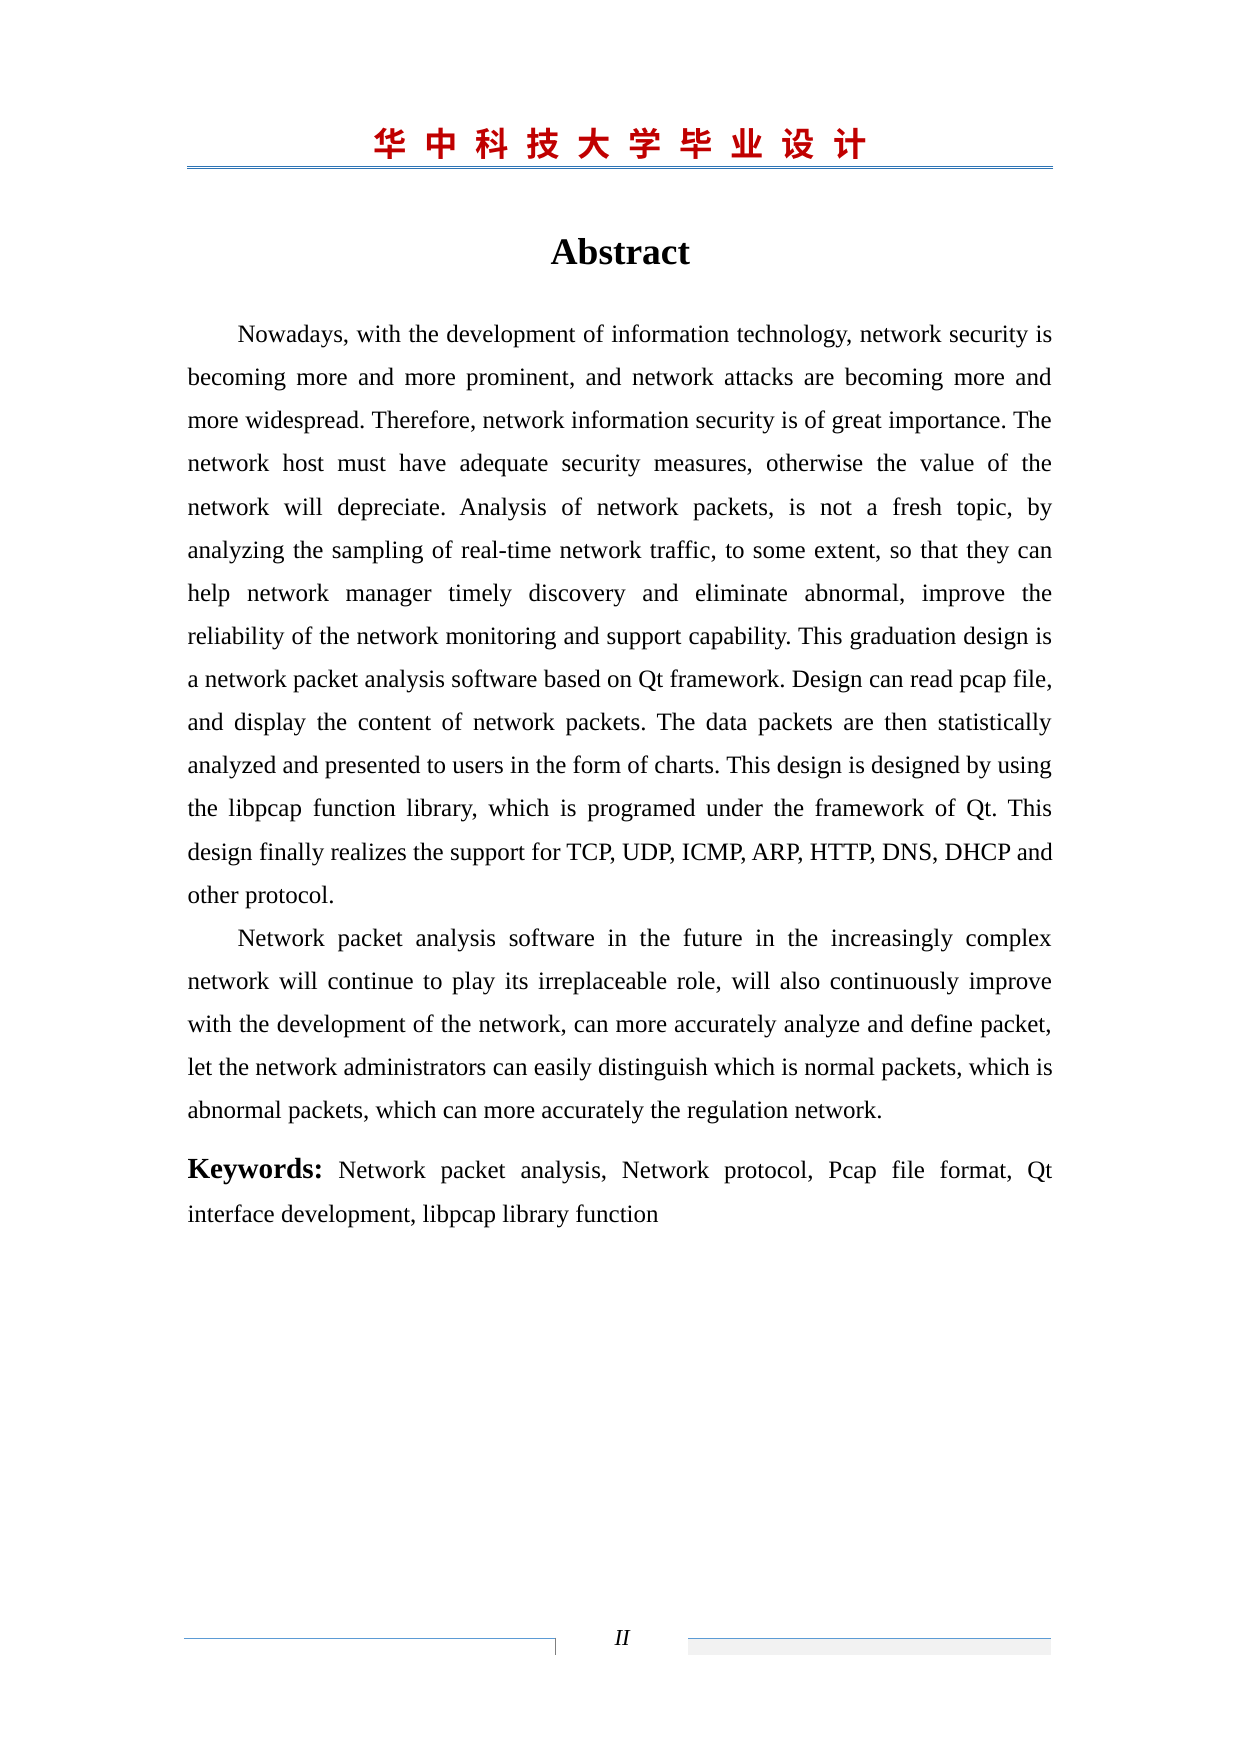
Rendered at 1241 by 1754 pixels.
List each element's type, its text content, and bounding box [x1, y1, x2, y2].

title Abstract [187, 229, 1053, 273]
text Network packet analysis software in the future in the increasingly complex network will continue to play its irreplaceable role, will also continuously improve with the development of the network, can more accurately analyze and define packet, let the network administrators can easily distinguish which is normal packets, which is abnormal packets, which can more accurately the regulation network. [187, 923, 1053, 1124]
text Nowadays, with the development of information technology, network security is becoming more and more prominent, and network attacks are becoming more and more widespread. Therefore, network information security is of great importance. The network host must have adequate security measures, otherwise the value of the network will depreciate. Analysis of network packets, is not a fresh topic, by analyzing the sampling of real-time network traffic, to some extent, so that they can help network manager timely discovery and eliminate abnormal, improve the reliability of the network monitoring and support capability. This graduation design is a network packet analysis software based on Qt framework. Design can read pcap file, and display the content of network packets. The data packets are then statistically analyzed and presented to users in the form of charts. This design is designed by using the libpcap function library, which is programed under the framework of Qt. This design finally realizes the support for TCP, UDP, ICMP, ARP, HTTP, DNS, DHCP and other protocol. [187, 319, 1053, 908]
text Keywords: Network packet analysis, Network protocol, Pcap file format, Qt interface development, libpcap library function [187, 1151, 1053, 1228]
